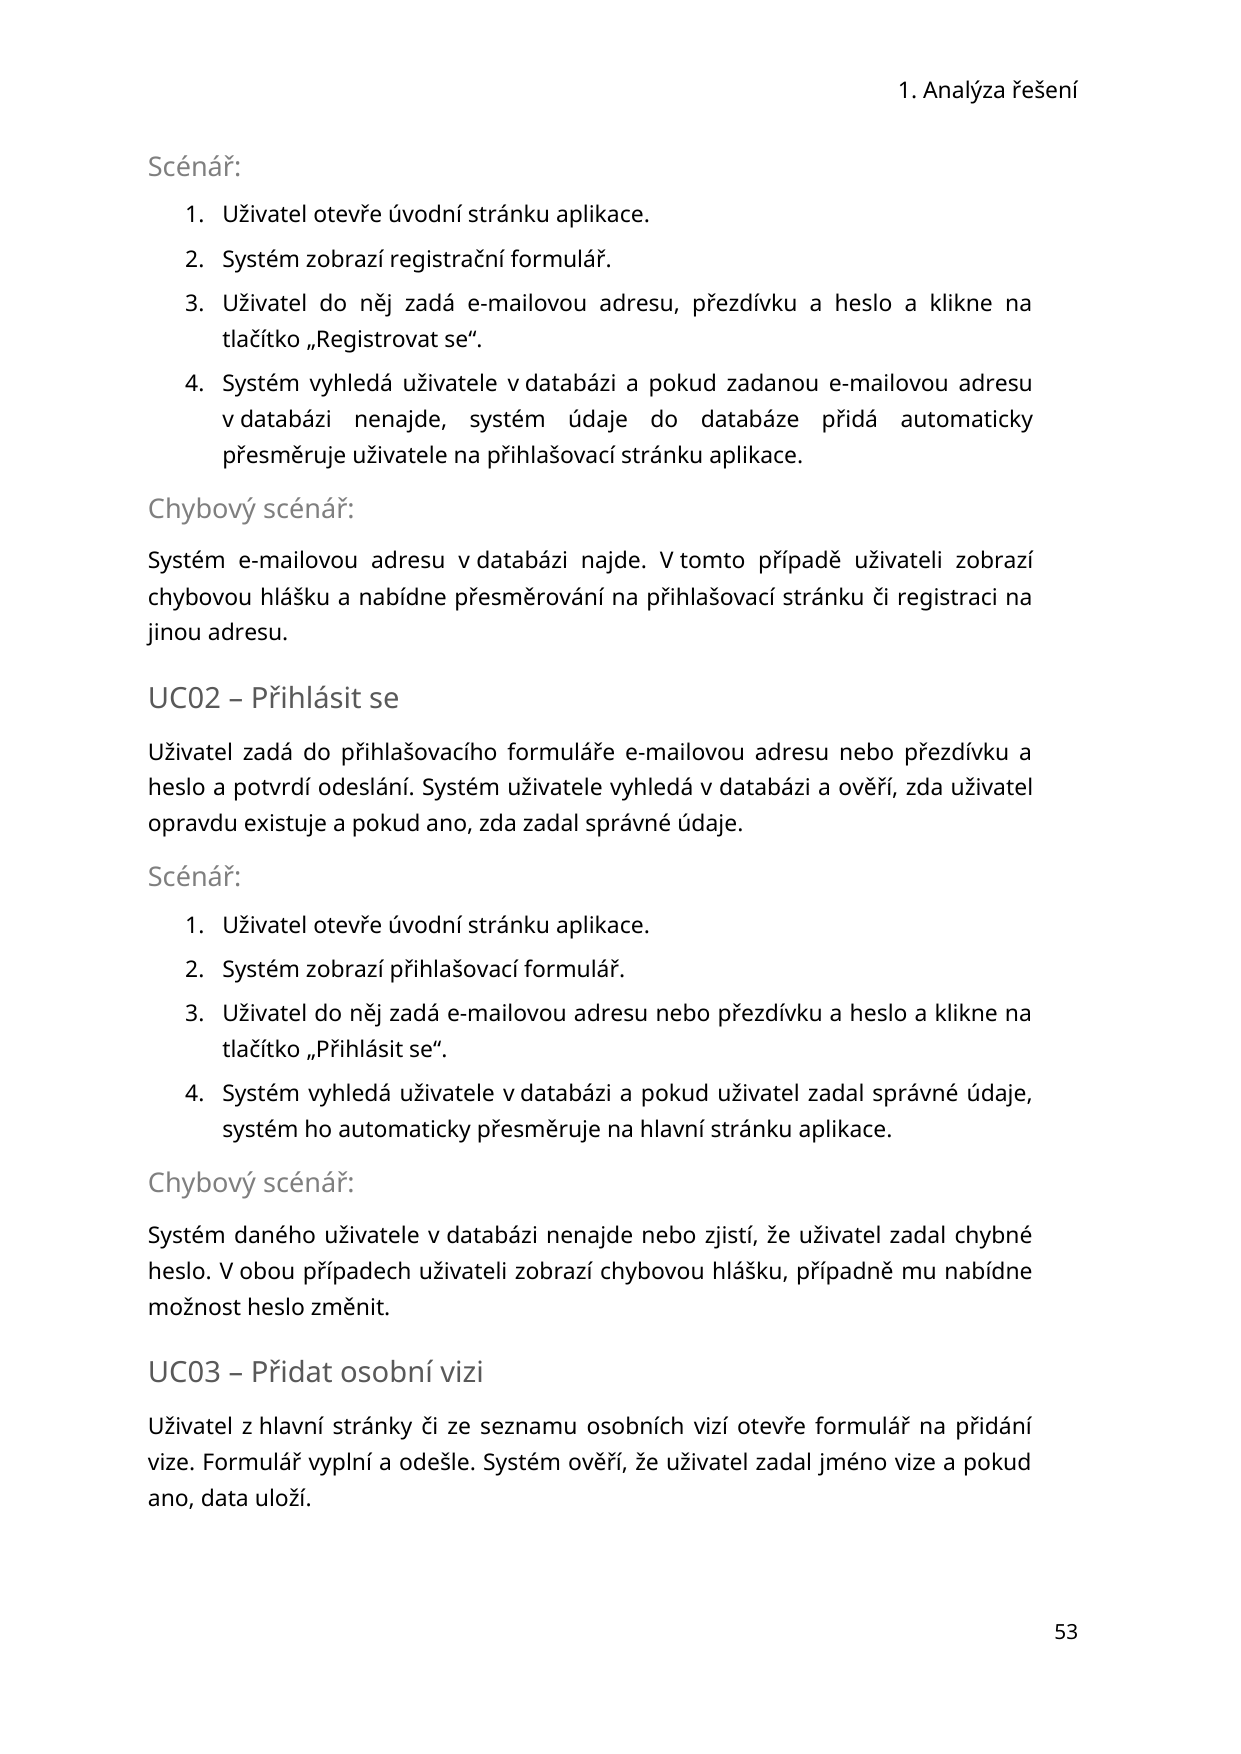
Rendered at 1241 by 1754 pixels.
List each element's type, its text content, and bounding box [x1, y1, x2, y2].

list Uživatel otevře úvodní stránku aplikace. [185, 908, 1033, 940]
list Systém zobrazí přihlašovací formulář. [185, 953, 1033, 984]
subtitle Chybový scénář: [148, 1164, 1033, 1201]
subtitle Scénář: [148, 858, 1033, 895]
text Uživatel zadá do přihlašovacího formuláře e-mailovou adresu nebo přezdívku a heslo a potvrdí odeslání. Systém uživatele vyhledá v databázi a ověří, zda uživatel opravdu existuje a pokud ano, zda zadal správné údaje. [148, 735, 1033, 838]
list Systém vyhledá uživatele v databázi a pokud uživatel zadal správné údaje, systém ho automaticky přesměruje na hlavní stránku aplikace. [185, 1077, 1033, 1144]
text Systém daného uživatele v databázi nenajde nebo zjistí, že uživatel zadal chybné heslo. V obou případech uživateli zobrazí chybovou hlášku, případně mu nabídne možnost heslo změnit. [148, 1219, 1033, 1322]
text Systém e-mailovou adresu v databázi najde. V tomto případě uživateli zobrazí chybovou hlášku a nabídne přesměrování na přihlašovací stránku či registraci na jinou adresu. [148, 544, 1033, 648]
subtitle UC02 – Přihlásit se [148, 677, 1033, 717]
subtitle UC03 – Přidat osobní vizi [148, 1351, 1033, 1391]
subtitle Chybový scénář: [148, 489, 1033, 526]
list Uživatel do něj zadá e-mailovou adresu, přezdívku a heslo a klikne na tlačítko „Registrovat se“. [185, 287, 1033, 354]
list Systém vyhledá uživatele v databázi a pokud zadanou e-mailovou adresu v databázi nenajde, systém údaje do databáze přidá automaticky přesměruje uživatele na přihlašovací stránku aplikace. [185, 367, 1033, 470]
subtitle Scénář: [148, 148, 1033, 184]
text Uživatel z hlavní stránky či ze seznamu osobních vizí otevře formulář na přidání vize. Formulář vyplní a odešle. Systém ověří, že uživatel zadal jméno vize a pokud ano, data uloží. [148, 1409, 1033, 1513]
list Uživatel do něj zadá e-mailovou adresu nebo přezdívku a heslo a klikne na tlačítko „Přihlásit se“. [185, 997, 1033, 1064]
list Systém zobrazí registrační formulář. [185, 243, 1033, 274]
list Uživatel otevře úvodní stránku aplikace. [185, 198, 1033, 230]
